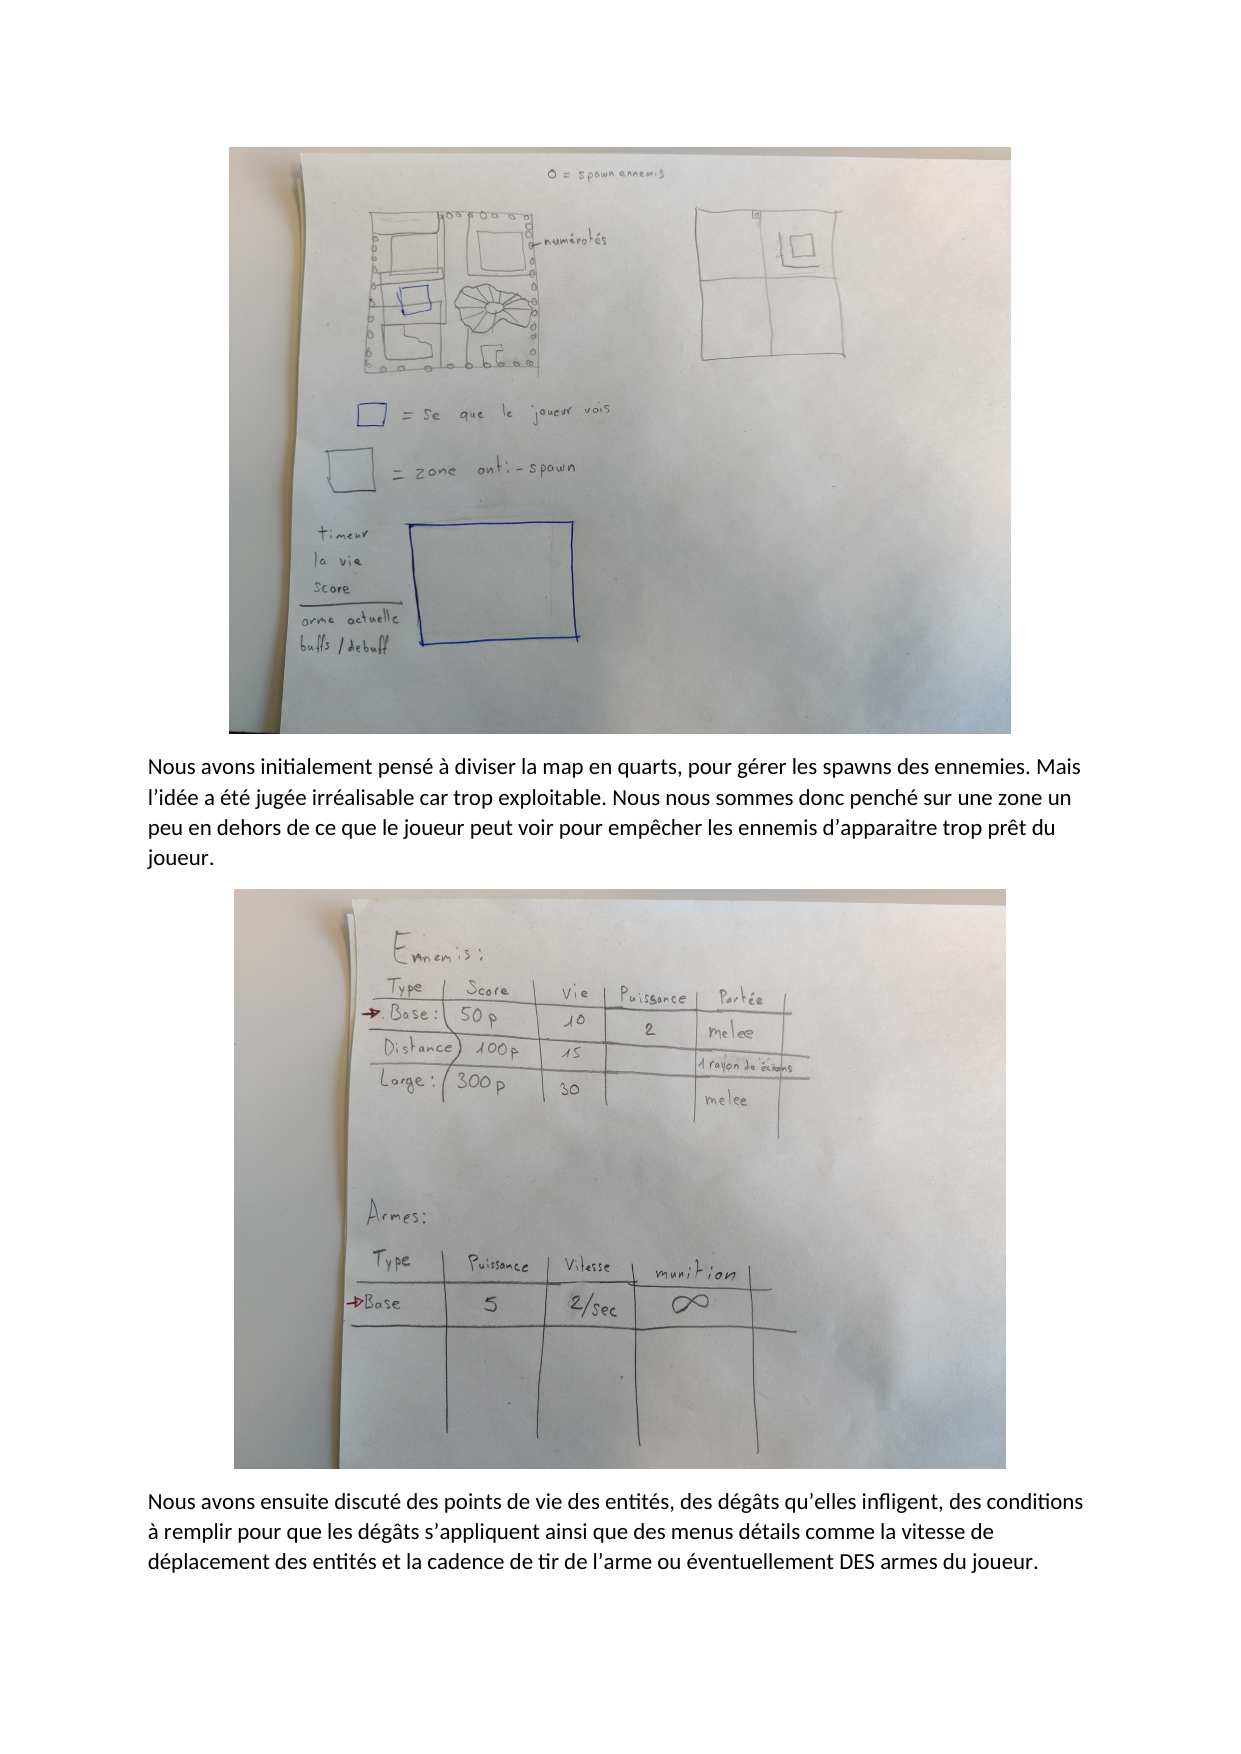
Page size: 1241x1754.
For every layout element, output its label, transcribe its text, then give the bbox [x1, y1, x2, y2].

text Nous avons ensuite discuté des points de vie des entités, des dégâts qu’elles infligent, des conditions à remplir pour que les dégâts s’appliquent ainsi que des menus détails comme la vitesse de déplacement des entités et la cadence de tir de l’arme ou éventuellement DES armes du joueur. [148, 1487, 1093, 1576]
text Nous avons initialement pensé à diviser la map en quarts, pour gérer les spawns des ennemies. Mais l’idée a été jugée irréalisable car trop exploitable. Nous nous sommes donc penché sur une zone un peu en dehors de ce que le joueur peut voir pour empêcher les ennemis d’apparaitre trop prêt du joueur. [148, 752, 1093, 871]
picture [229, 147, 1011, 734]
picture [234, 889, 1006, 1469]
